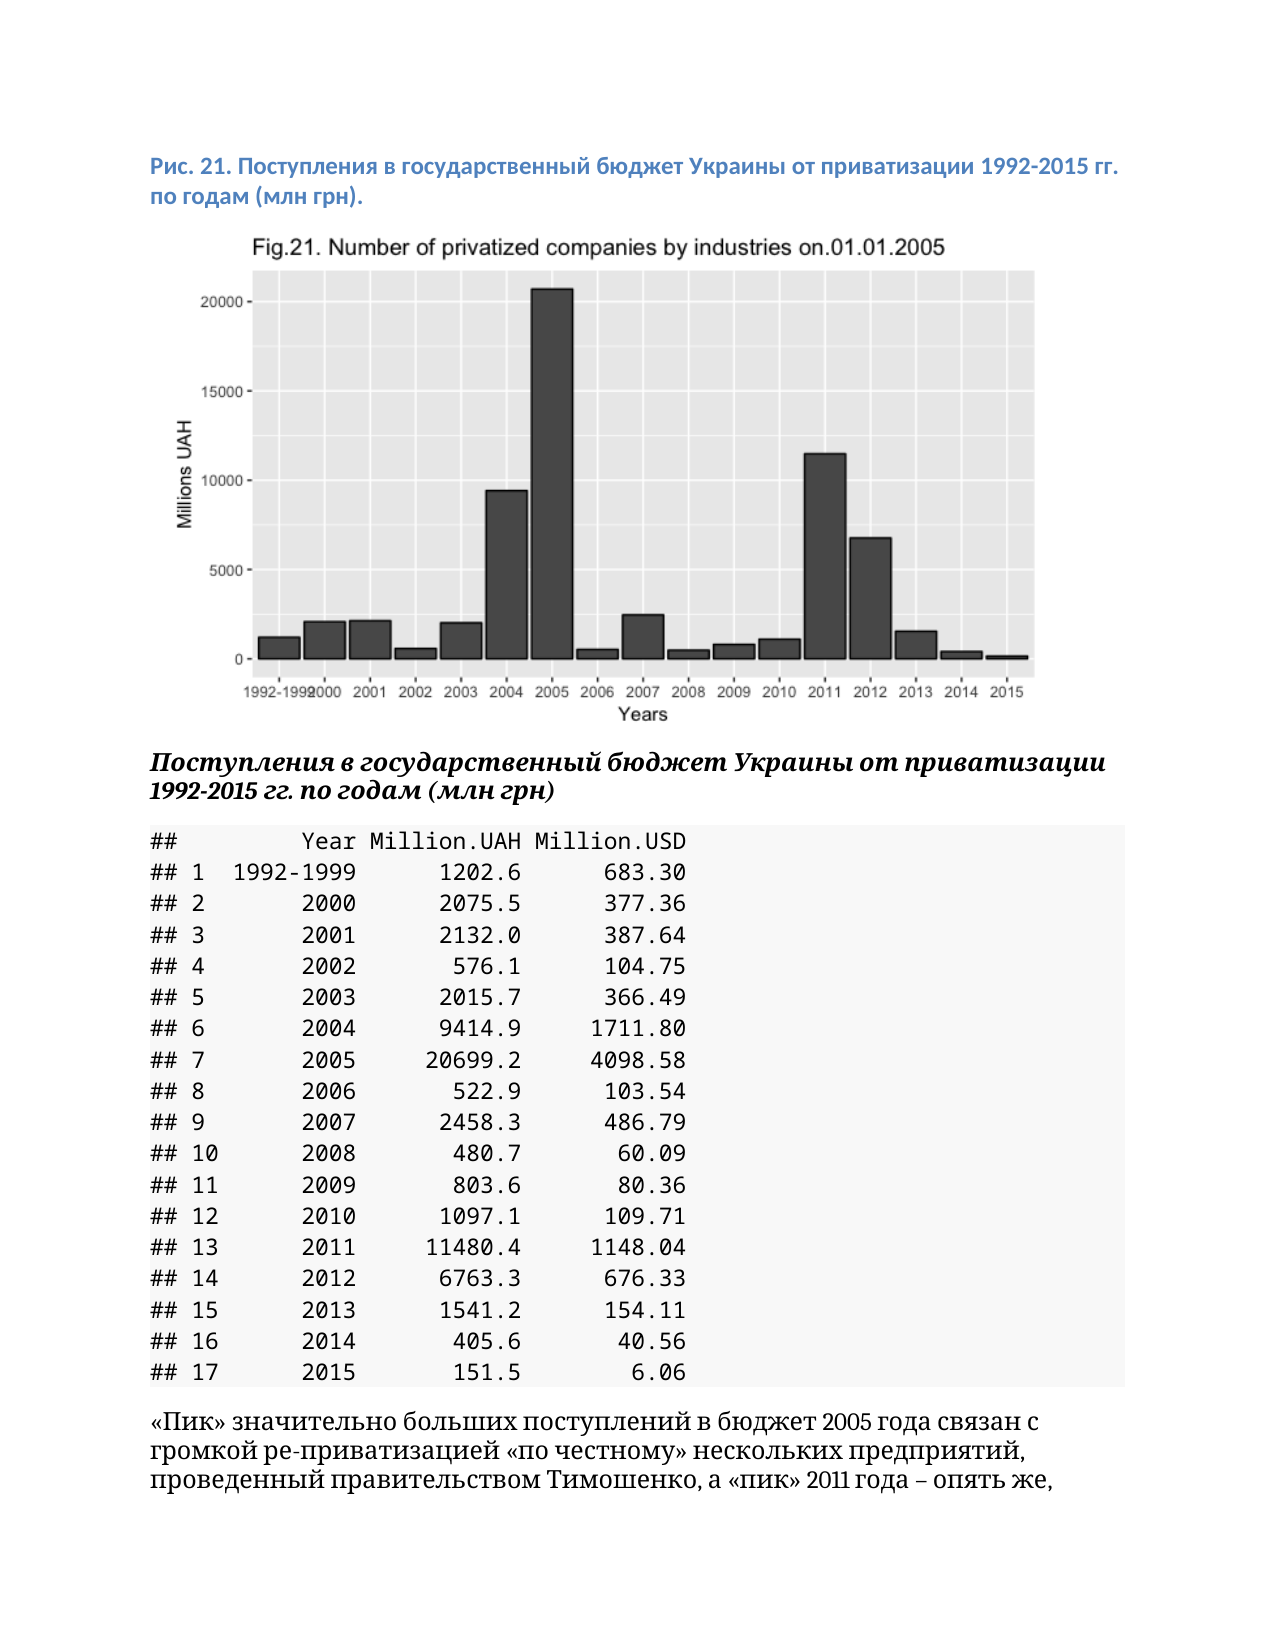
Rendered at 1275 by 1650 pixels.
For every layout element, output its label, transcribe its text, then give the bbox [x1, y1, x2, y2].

picture [168, 229, 1044, 730]
subtitle Рис. 21. Поступления в государственный бюджет Украины от приватизации 1992-2015 гг. по годам (млн грн). [150, 150, 1125, 211]
text Поступления в государственный бюджет Украины от приватизации 1992-2015 гг. по годам (млн грн) [150, 748, 1125, 806]
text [150, 1408, 1125, 1494]
text ## Year Million.UAH Million.USD ## 1 1992-1999 1202.6 683.30 ## 2 2000 2075.5 377.36 ## 3 2001 2132.0 387.64 ## 4 2002 576.1 104.75 ## 5 2003 2015.7 366.49 ## 6 2004 9414.9 1711.80 ## 7 2005 20699.2 4098.58 ## 8 2006 522.9 103.54 ## 9 2007 2458.3 486.79 ## 10 2008 480.7 60.09 ## 11 2009 803.6 80.36 ## 12 2010 1097.1 109.71 ## 13 2011 11480.4 1148.04 ## 14 2012 6763.3 676.33 ## 15 2013 1541.2 154.11 ## 16 2014 405.6 40.56 ## 17 2015 151.5 6.06 [150, 825, 1125, 1387]
